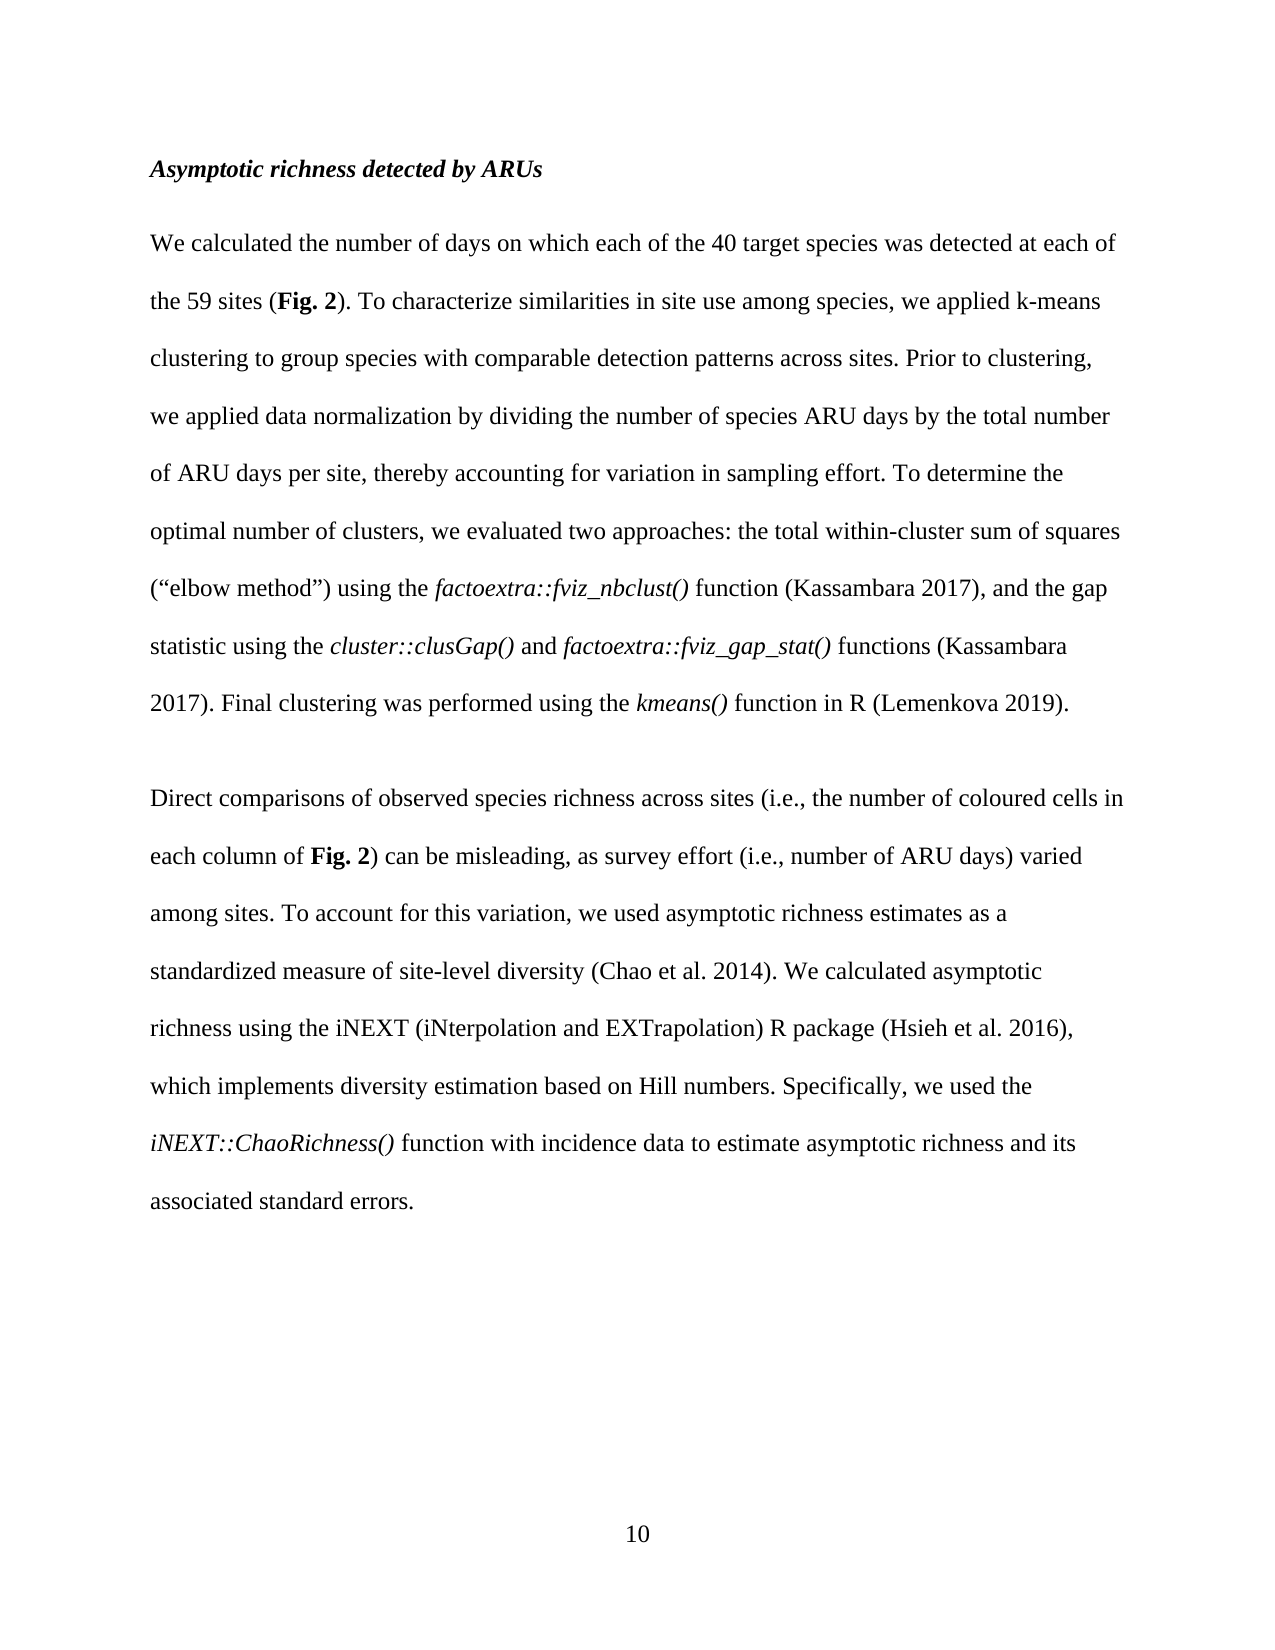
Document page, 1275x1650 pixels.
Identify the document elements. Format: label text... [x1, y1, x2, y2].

text Direct comparisons of observed species richness across sites (i.e., the number of coloured cells in each column of Fig. 2) can be misleading, as survey effort (i.e., number of ARU days) varied among sites. To account for this variation, we used asymptotic richness estimates as a standardized measure of site-level diversity (Chao et al. 2014). We calculated asymptotic richness using the iNEXT (iNterpolation and EXTrapolation) R package (Hsieh et al. 2016), which implements diversity estimation based on Hill numbers. Specifically, we used the iNEXT::ChaoRichness() function with incidence data to estimate asymptotic richness and its associated standard errors. [150, 783, 1125, 1214]
subtitle Asymptotic richness detected by ARUs [150, 154, 1125, 183]
text We calculated the number of days on which each of the 40 target species was detected at each of the 59 sites (Fig. 2). To characterize similarities in site use among species, we applied k-means clustering to group species with comparable detection patterns across sites. Prior to clustering, we applied data normalization by dividing the number of species ARU days by the total number of ARU days per site, thereby accounting for variation in sampling effort. To determine the optimal number of clusters, we evaluated two approaches: the total within-cluster sum of squares (“elbow method”) using the factoextra::fviz_nbclust() function (Kassambara 2017), and the gap statistic using the cluster::clusGap() and factoextra::fviz_gap_stat() functions (Kassambara 2017). Final clustering was performed using the kmeans() function in R (Lemenkova 2019). [150, 228, 1125, 717]
